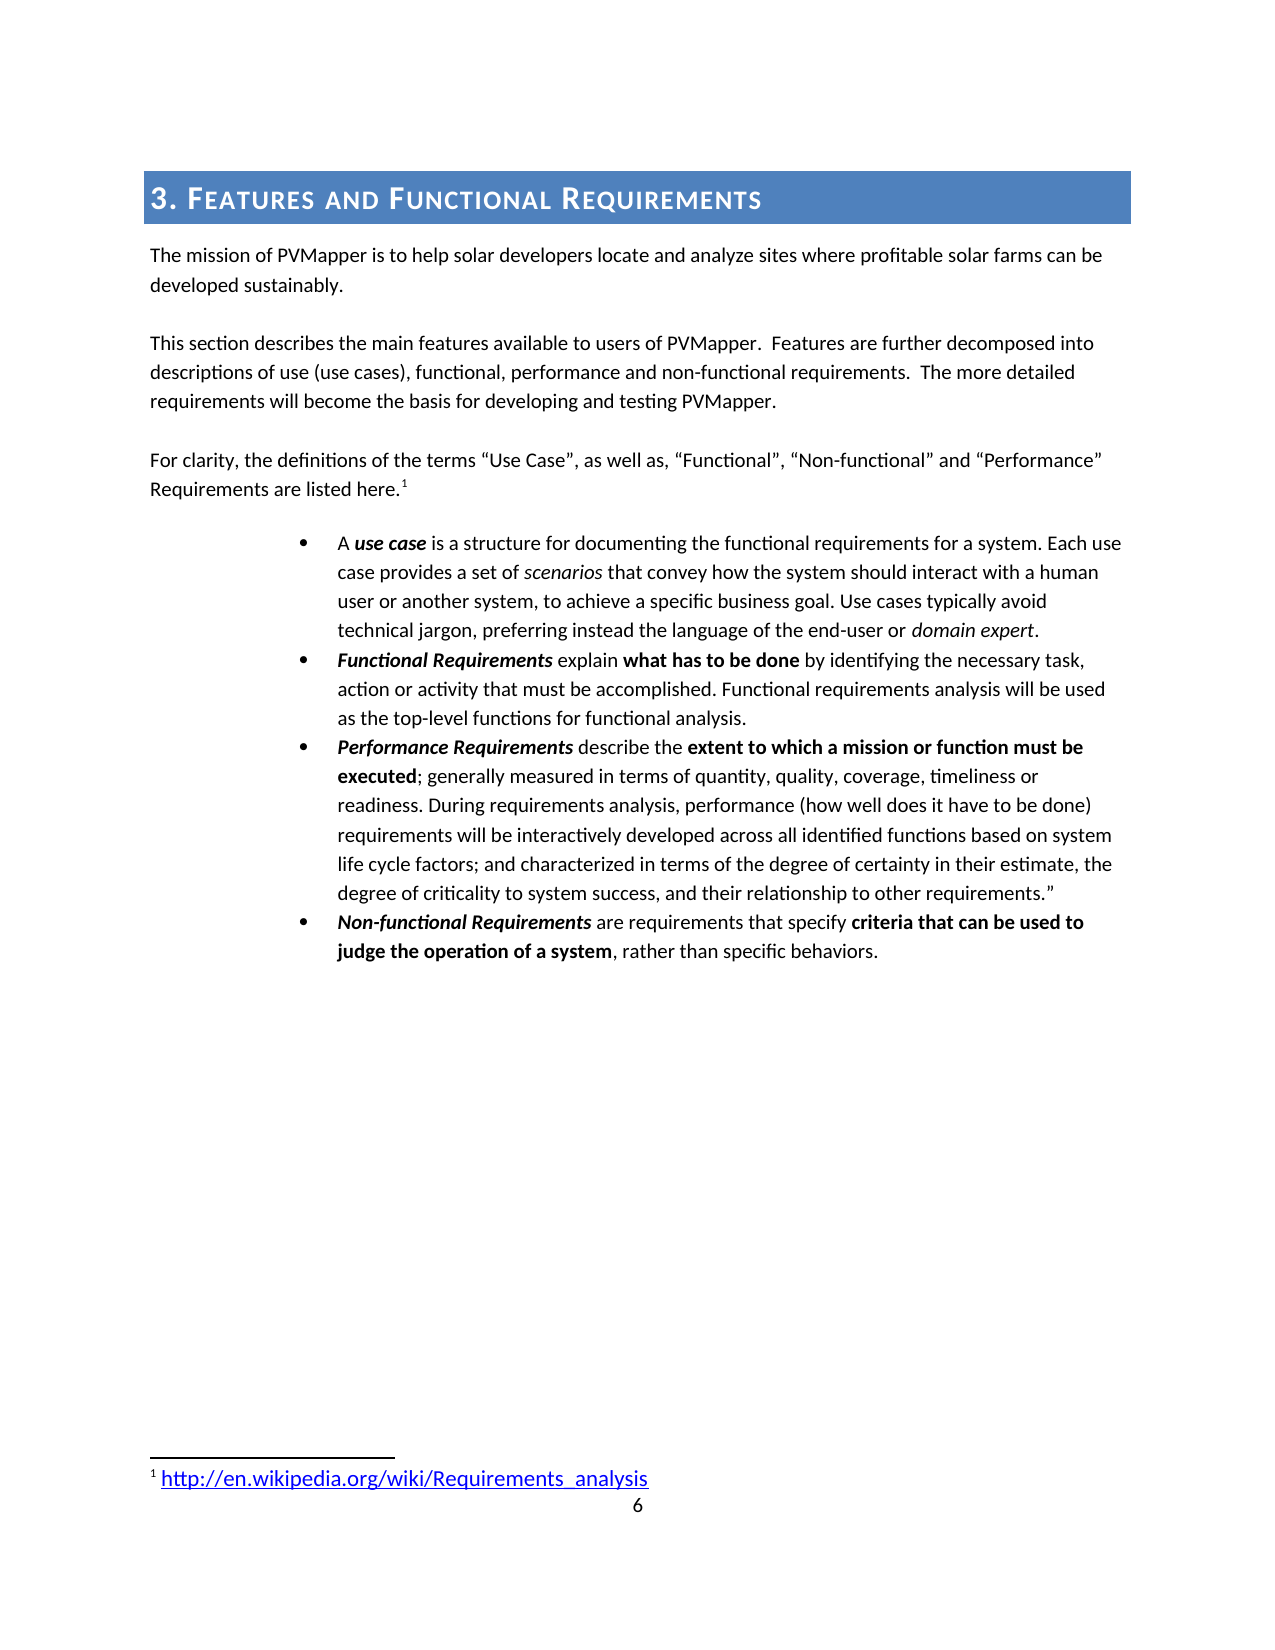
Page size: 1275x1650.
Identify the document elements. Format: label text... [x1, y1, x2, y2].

list Functional Requirements explain what has to be done by identifying the necessary task, action or activity that must be accomplished. Functional requirements analysis will be used as the top-level functions for functional analysis. [300, 647, 1125, 731]
text The mission of PVMapper is to help solar developers locate and analyze sites where profitable solar farms can be developed sustainably. [150, 243, 1125, 297]
list A use case is a structure for documenting the functional requirements for a system. Each use case provides a set of scenarios that convey how the system should interact with a human user or another system, to achieve a specific business goal. Use cases typically avoid technical jargon, preferring instead the language of the end-user or domain expert. [300, 530, 1125, 643]
list Non-functional Requirements are requirements that specify criteria that can be used to judge the operation of a system, rather than specific behaviors. [300, 909, 1125, 964]
text This section describes the main features available to users of PVMapper. Features are further decomposed into descriptions of use (use cases), functional, performance and non-functional requirements. The more detailed requirements will become the basis for developing and testing PVMapper. [150, 330, 1125, 414]
text For clarity, the definitions of the terms “Use Case”, as well as, “Functional”, “Non-functional” and “Performance” Requirements are listed here. [150, 447, 1125, 501]
subtitle Features and Functional Requirements [150, 177, 1125, 218]
list Performance Requirements describe the extent to which a mission or function must be executed; generally measured in terms of quantity, quality, coverage, timeliness or readiness. During requirements analysis, performance (how well does it have to be done) requirements will be interactively developed across all identified functions based on system life cycle factors; and characterized in terms of the degree of certainty in their estimate, the degree of criticality to system success, and their relationship to other requirements.” [300, 734, 1125, 906]
